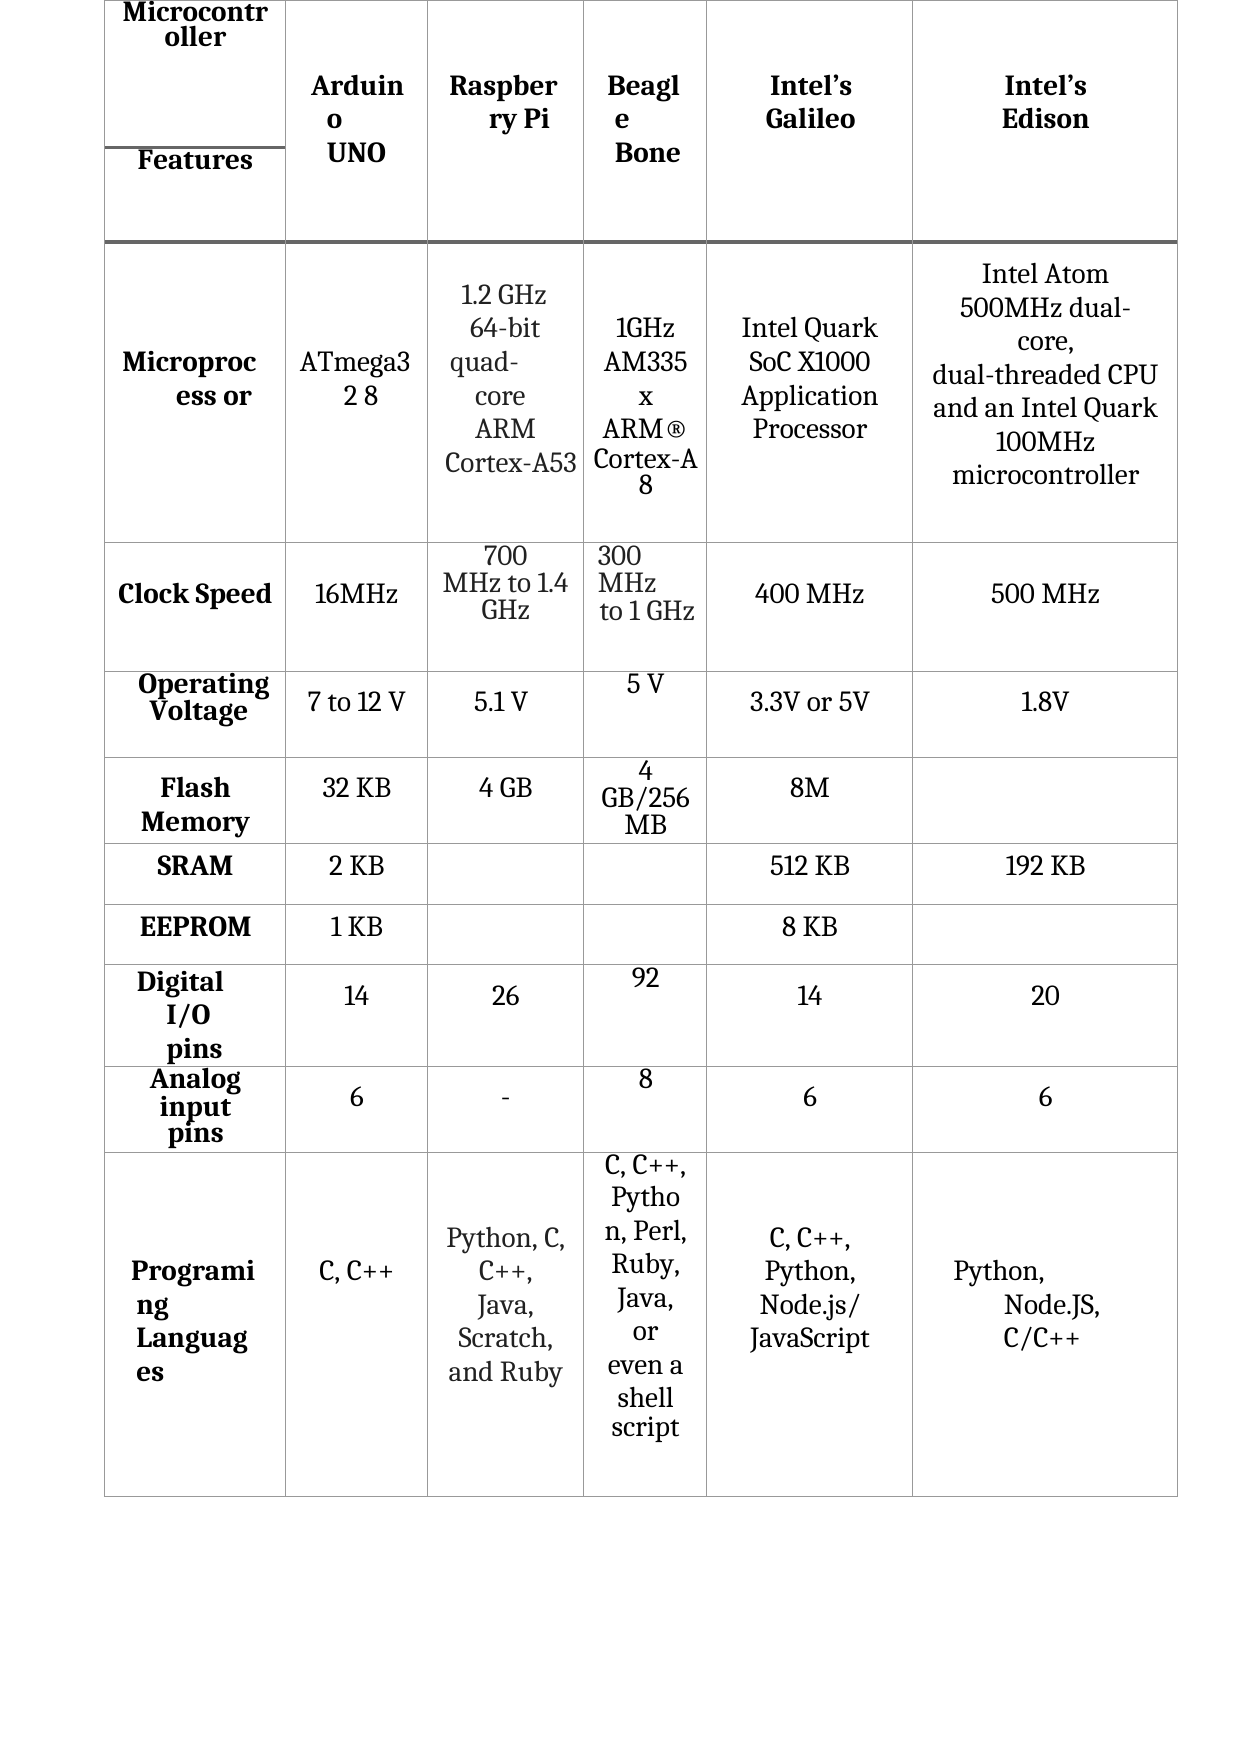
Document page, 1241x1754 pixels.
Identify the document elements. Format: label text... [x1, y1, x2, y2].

table_cell 8M [707, 758, 912, 843]
table_cell 8 [584, 1067, 706, 1152]
table_header Raspberry Pi [428, 1, 583, 240]
table_header Arduino UNO [286, 1, 427, 240]
table_cell [913, 758, 1177, 843]
table_cell Intel Quark SoC X1000 Application Processor [707, 244, 912, 542]
table_cell 400 MHz [707, 543, 912, 671]
table_cell C, C++, Python, Node.js/ JavaScript [707, 1153, 912, 1496]
table_cell Operating Voltage [105, 672, 285, 757]
table_cell C, C++ [286, 1153, 427, 1496]
table_cell Python, C, C++, Java, Scratch, and Ruby [428, 1153, 583, 1496]
table_cell 3.3V or 5V [707, 672, 912, 757]
table_cell 4 GB/256 MB [584, 758, 706, 843]
table_cell Intel Atom 500MHz dual-core, dual-threaded CPU and an Intel Quark 100MHz microcontroller [913, 244, 1177, 542]
table_cell [584, 844, 706, 903]
table_cell [428, 905, 583, 964]
table_cell 1.8V [913, 672, 1177, 757]
table_cell Flash Memory [105, 758, 285, 843]
table_header Intel’s Galileo [707, 1, 912, 240]
table_cell 2 KB [286, 844, 427, 903]
table_cell 512 KB [707, 844, 912, 903]
table_cell ATmega32 8 [286, 244, 427, 542]
table_cell 500 MHz [913, 543, 1177, 671]
table_header Beagle Bone [584, 1, 706, 240]
table_cell Analog input pins [105, 1067, 285, 1152]
table_cell 300 MHz to 1 GHz [584, 543, 706, 671]
table_cell 16MHz [286, 543, 427, 671]
table_cell 5.1 V [428, 672, 583, 757]
table_cell 32 KB [286, 758, 427, 843]
table_cell Programing Languages [105, 1153, 285, 1496]
table_cell 92 [584, 965, 706, 1066]
table_cell EEPROM [105, 905, 285, 964]
table_cell [428, 844, 583, 903]
table_cell 6 [707, 1067, 912, 1152]
table_cell 7 to 12 V [286, 672, 427, 757]
table_cell 26 [428, 965, 583, 1066]
table_cell 4 GB [428, 758, 583, 843]
table_header Intel’s Edison [913, 1, 1177, 240]
table_cell Microprocess or [105, 244, 285, 542]
table_cell - [428, 1067, 583, 1152]
table_cell 5 V [584, 672, 706, 757]
table_cell Python, Node.JS, C/C++ [913, 1153, 1177, 1496]
table_cell Clock Speed [105, 543, 285, 671]
table_header Microcontroller [105, 1, 285, 146]
table_cell [584, 905, 706, 964]
table_cell 1GHz AM335x ARM® Cortex-A 8 [584, 244, 706, 542]
table_cell 14 [707, 965, 912, 1066]
table_cell C, C++, Python, Perl, Ruby, Java, or even a shell script [584, 1153, 706, 1496]
table_cell 8 KB [707, 905, 912, 964]
table_cell Features [105, 149, 285, 240]
table_cell 20 [913, 965, 1177, 1066]
table_cell 6 [913, 1067, 1177, 1152]
table_cell [913, 905, 1177, 964]
table_cell 14 [286, 965, 427, 1066]
table_cell 700 MHz to 1.4 GHz [428, 543, 583, 671]
table_cell 192 KB [913, 844, 1177, 903]
table_cell 6 [286, 1067, 427, 1152]
table_cell SRAM [105, 844, 285, 903]
table_cell Digital I/O pins [105, 965, 285, 1066]
table_cell 1 KB [286, 905, 427, 964]
table_cell 1.2 GHz 64-bit quad-core ARM Cortex-A53 [428, 244, 583, 542]
